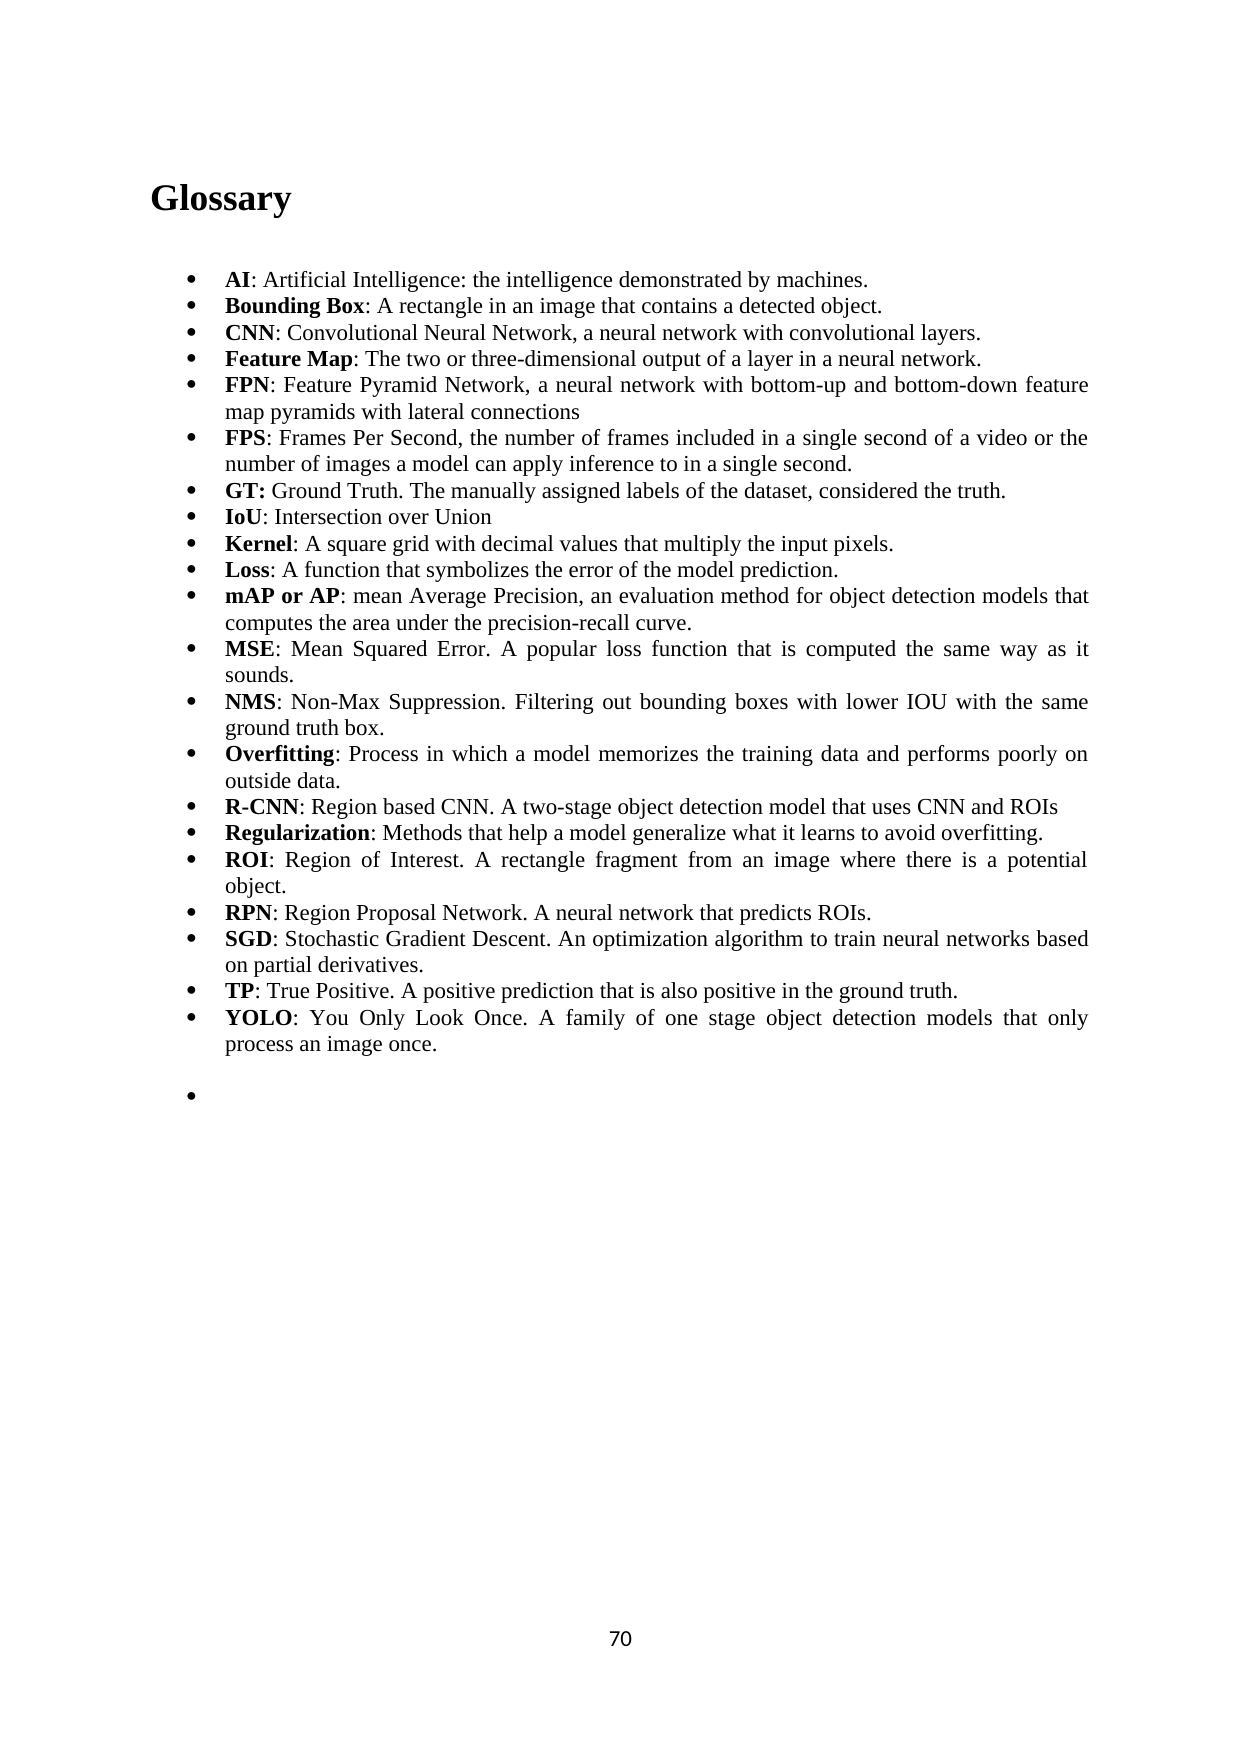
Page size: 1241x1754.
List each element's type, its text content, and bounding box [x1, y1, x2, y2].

list FPS: Frames Per Second, the number of frames included in a single second of a video or the number of images a model can apply inference to in a single second. [187, 424, 1090, 477]
list RPN: Region Proposal Network. A neural network that predicts ROIs. [187, 898, 1090, 925]
list Feature Map: The two or three-dimensional output of a layer in a neural network. [187, 345, 1090, 371]
list GT: Ground Truth. The manually assigned labels of the dataset, considered the truth. [187, 477, 1090, 503]
list Kernel: A square grid with decimal values that multiply the input pixels. [187, 529, 1090, 556]
list SGD: Stochastic Gradient Descent. An optimization algorithm to train neural networks based on partial derivatives. [187, 925, 1090, 978]
list MSE: Mean Squared Error. A popular loss function that is computed the same way as it sounds. [187, 635, 1090, 688]
subtitle Glossary [150, 175, 1090, 218]
list IoU: Intersection over Union [187, 503, 1090, 529]
list Overfitting: Process in which a model memorizes the training data and performs poorly on outside data. [187, 740, 1090, 793]
list Regularization: Methods that help a model generalize what it learns to avoid overfitting. [187, 819, 1090, 846]
list FPN: Feature Pyramid Network, a neural network with bottom-up and bottom-down feature map pyramids with lateral connections [187, 371, 1090, 424]
list YOLO: You Only Look Once. A family of one stage object detection models that only process an image once. [187, 1004, 1090, 1057]
list AI: Artificial Intelligence: the intelligence demonstrated by machines. [187, 266, 1090, 292]
list Loss: A function that symbolizes the error of the model prediction. [187, 556, 1090, 582]
list mAP or AP: mean Average Precision, an evaluation method for object detection models that computes the area under the precision-recall curve. [187, 582, 1090, 635]
list NMS: Non-Max Suppression. Filtering out bounding boxes with lower IOU with the same ground truth box. [187, 688, 1090, 740]
list R-CNN: Region based CNN. A two-stage object detection model that uses CNN and ROIs [187, 793, 1090, 819]
list CNN: Convolutional Neural Network, a neural network with convolutional layers. [187, 319, 1090, 345]
list ROI: Region of Interest. A rectangle fragment from an image where there is a potential object. [187, 846, 1090, 898]
list Bounding Box: A rectangle in an image that contains a detected object. [187, 292, 1090, 319]
list TP: True Positive. A positive prediction that is also positive in the ground truth. [187, 978, 1090, 1004]
